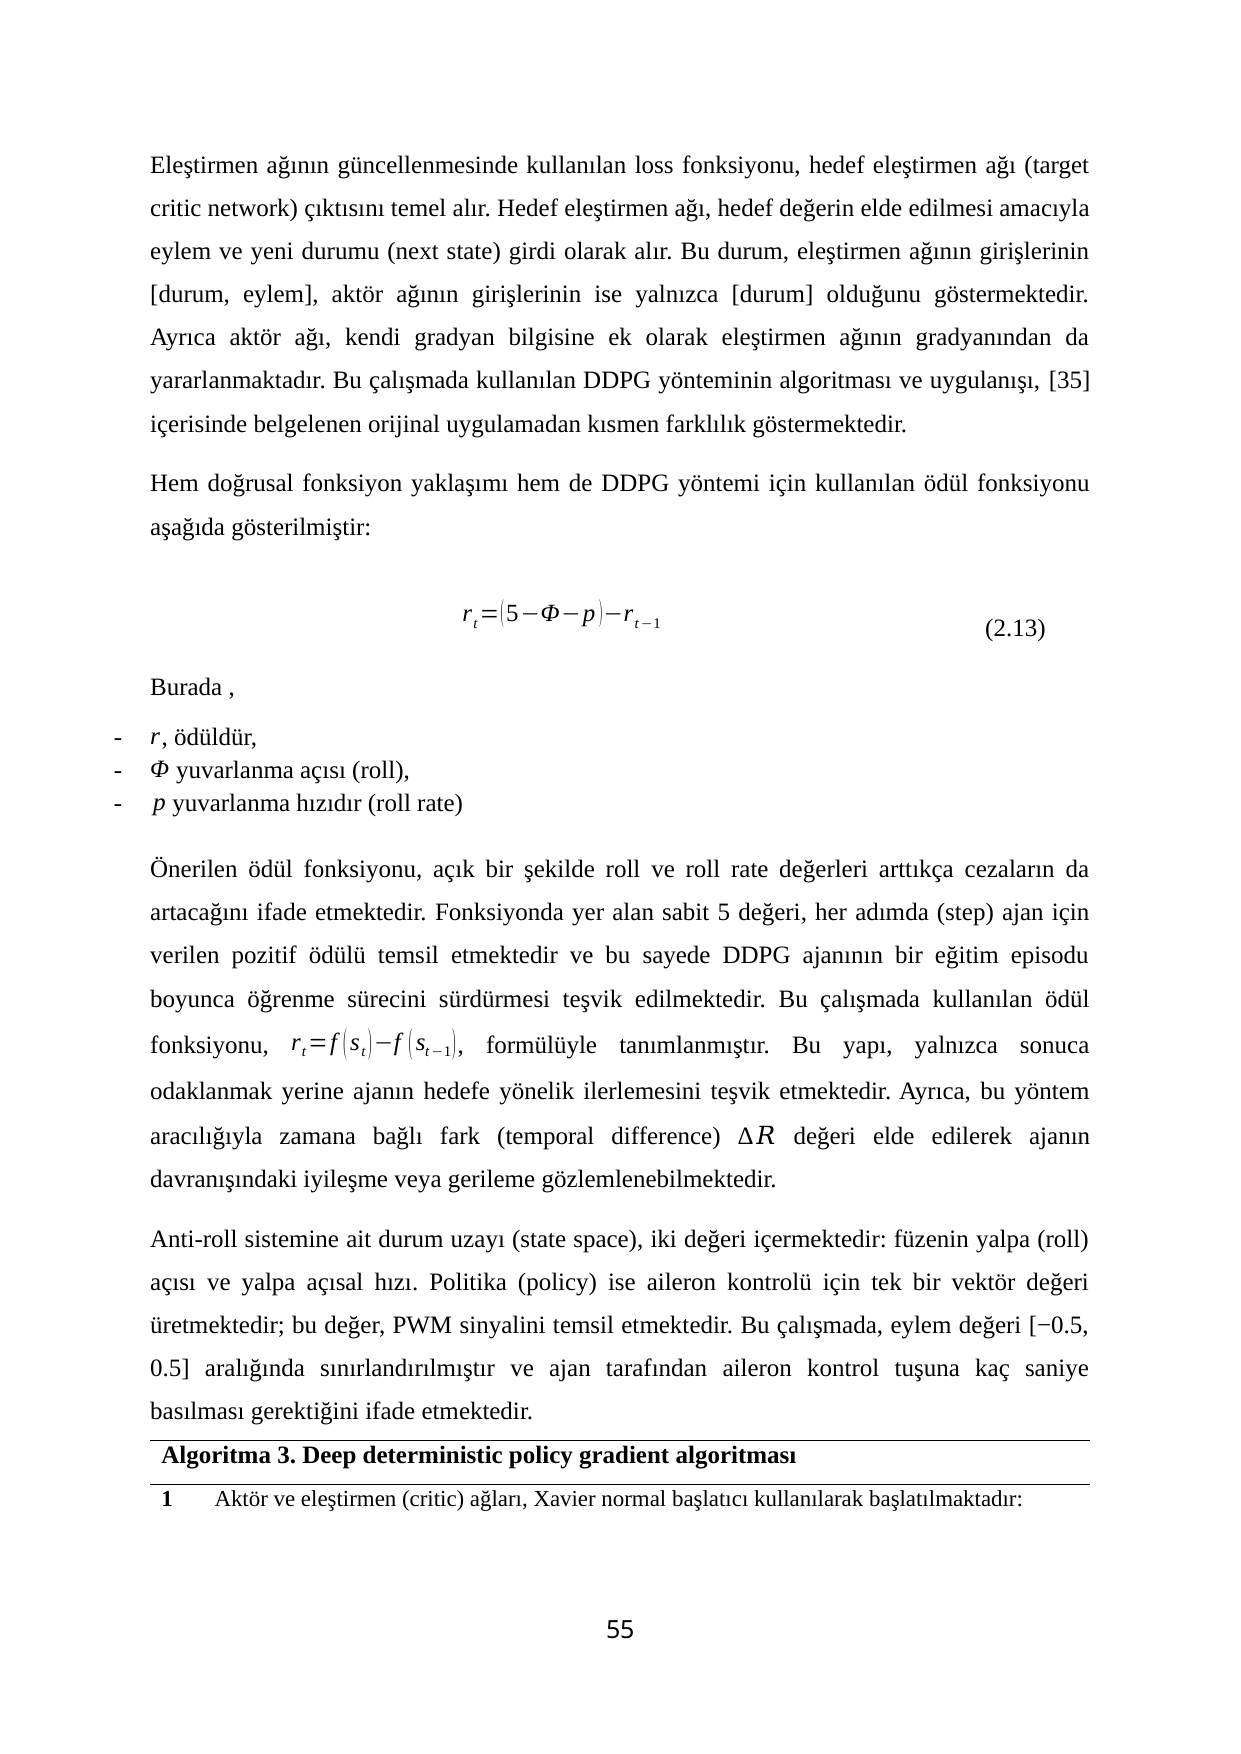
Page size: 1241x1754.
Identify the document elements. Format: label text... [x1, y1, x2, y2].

table_cell 1 [150, 1485, 203, 1525]
list , ödüldür, [114, 722, 1090, 751]
table_header Algoritma 3. Deep deterministic policy gradient algoritması [150, 1441, 1090, 1484]
table_header [150, 571, 899, 672]
text Önerilen ödül fonksiyonu, açık bir şekilde roll ve roll rate değerleri arttıkça cezaların da artacağını ifade etmektedir. Fonksiyonda yer alan sabit 5 değeri, her adımda (step) ajan için verilen pozitif ödülü temsil etmektedir ve bu sayede DDPG ajanının bir eğitim episodu boyunca öğrenme sürecini sürdürmesi teşvik edilmektedir. Bu çalışmada kullanılan ödül fonksiyonu, , formülüyle tanımlanmıştır. Bu yapı, yalnızca sonuca odaklanmak yerine ajanın hedefe yönelik ilerlemesini teşvik etmektedir. Ayrıca, bu yöntem aracılığıyla zamana bağlı fark (temporal difference) Δ𝑅 değeri elde edilerek ajanın davranışındaki iyileşme veya gerileme gözlemlenebilmektedir. [150, 854, 1090, 1193]
table_cell Aktör ve eleştirmen (critic) ağları, Xavier normal başlatıcı kullanılarak başlatılmaktadır: [203, 1485, 1090, 1525]
text Eleştirmen ağının güncellenmesinde kullanılan loss fonksiyonu, hedef eleştirmen ağı (target critic network) çıktısını temel alır. Hedef eleştirmen ağı, hedef değerin elde edilmesi amacıyla eylem ve yeni durumu (next state) girdi olarak alır. Bu durum, eleştirmen ağının girişlerinin [durum, eylem], aktör ağının girişlerinin ise yalnızca [durum] olduğunu göstermektedir. Ayrıca aktör ağı, kendi gradyan bilgisine ek olarak eleştirmen ağının gradyanından da yararlanmaktadır. Bu çalışmada kullanılan DDPG yönteminin algoritması ve uygulanışı, içerisinde belgelenen orijinal uygulamadan kısmen farklılık göstermektedir. [150, 150, 1090, 437]
list yuvarlanma açısı (roll), [114, 755, 1090, 784]
text Burada , [150, 672, 1090, 701]
list yuvarlanma hızıdır (roll rate) [114, 788, 1090, 817]
text Hem doğrusal fonksiyon yaklaşımı hem de DDPG yöntemi için kullanılan ödül fonksiyonu aşağıda gösterilmiştir: [150, 468, 1090, 540]
text Anti-roll sistemine ait durum uzayı (state space), iki değeri içermektedir: füzenin yalpa (roll) açısı ve yalpa açısal hızı. Politika (policy) ise aileron kontrolü için tek bir vektör değeri üretmektedir; bu değer, PWM sinyalini temsil etmektedir. Bu çalışmada, eylem değeri [−0.5, 0.5] aralığında sınırlandırılmıştır ve ajan tarafından aileron kontrol tuşuna kaç saniye basılması gerektiğini ifade etmektedir. [150, 1224, 1090, 1425]
table_header (2.13) [899, 571, 1090, 672]
